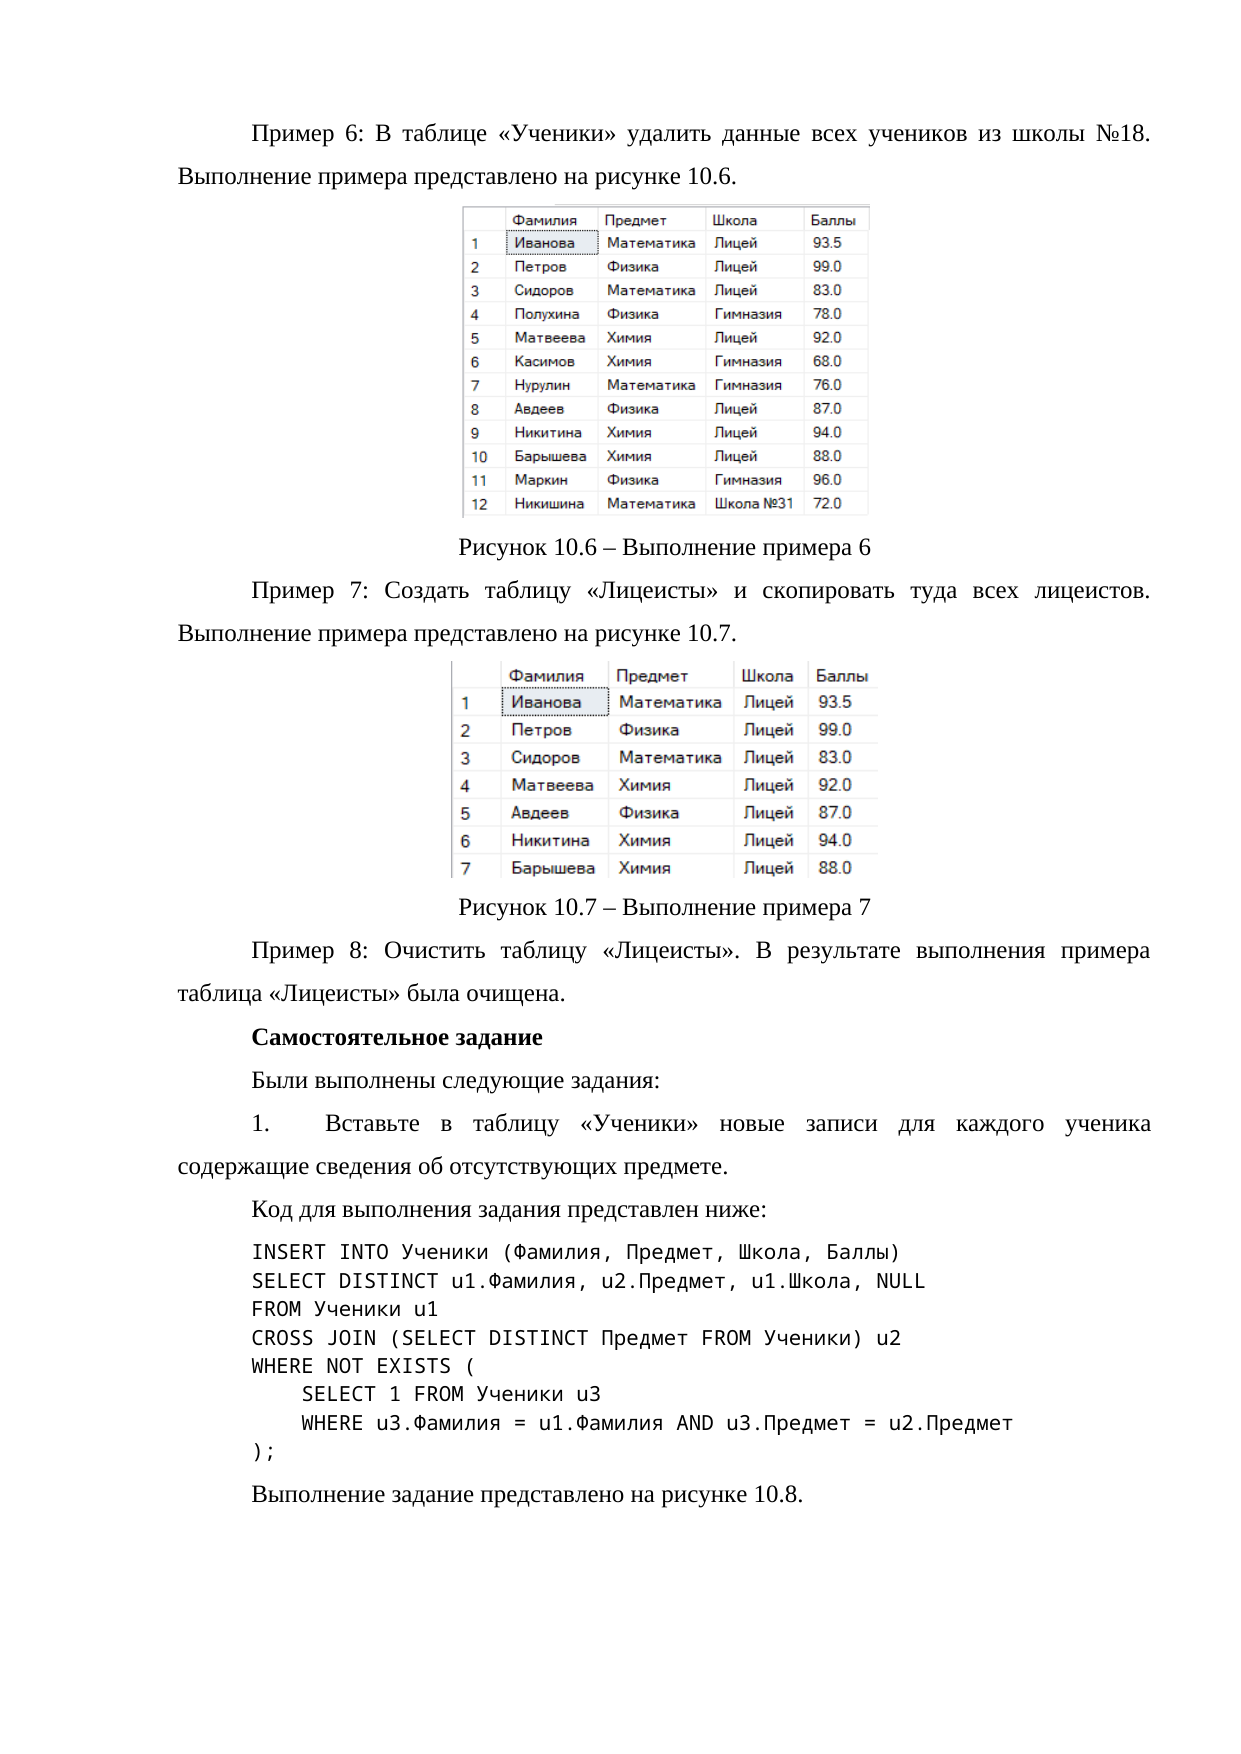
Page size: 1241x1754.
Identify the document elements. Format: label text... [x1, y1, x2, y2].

list Пример 6: В таблице «Ученики» удалить данные всех учеников из школы №18. Выполнение примера представлено на рисунке 10.6. [177, 118, 1152, 190]
list Пример 7: Создать таблицу «Лицеисты» и скопировать туда всех лицеистов. Выполнение примера представлено на рисунке 10.7. [177, 575, 1152, 647]
list Самостоятельное задание [177, 1022, 1152, 1050]
list Выполнение задание представлено на рисунке 10.8. [177, 1479, 1152, 1508]
text FROM Ученики u1 [251, 1294, 1152, 1323]
text WHERE NOT EXISTS ( [251, 1351, 1152, 1379]
picture [459, 204, 870, 518]
list Вставьте в таблицу «Ученики» новые записи для каждого ученика содержащие сведения об отсутствующих предмете. [177, 1108, 1152, 1180]
text INSERT INTO Ученики (Фамилия, Предмет, Школа, Баллы) [251, 1237, 1152, 1266]
text ); [251, 1436, 1152, 1465]
list Рисунок 10.7 – Выполнение примера 7 [177, 892, 1152, 921]
list Код для выполнения задания представлен ниже: [177, 1194, 1152, 1223]
list Рисунок 10.6 – Выполнение примера 6 [177, 532, 1152, 561]
text SELECT 1 FROM Ученики u3 [251, 1379, 1152, 1408]
list Пример 8: Очистить таблицу «Лицеисты». В результате выполнения примера таблица «Лицеисты» была очищена. [177, 935, 1152, 1007]
text SELECT DISTINCT u1.Фамилия, u2.Предмет, u1.Школа, NULL [251, 1266, 1152, 1294]
list Были выполнены следующие задания: [177, 1065, 1152, 1093]
picture [451, 661, 878, 878]
text CROSS JOIN (SELECT DISTINCT Предмет FROM Ученики) u2 [251, 1323, 1152, 1351]
text WHERE u3.Фамилия = u1.Фамилия AND u3.Предмет = u2.Предмет [251, 1408, 1152, 1436]
